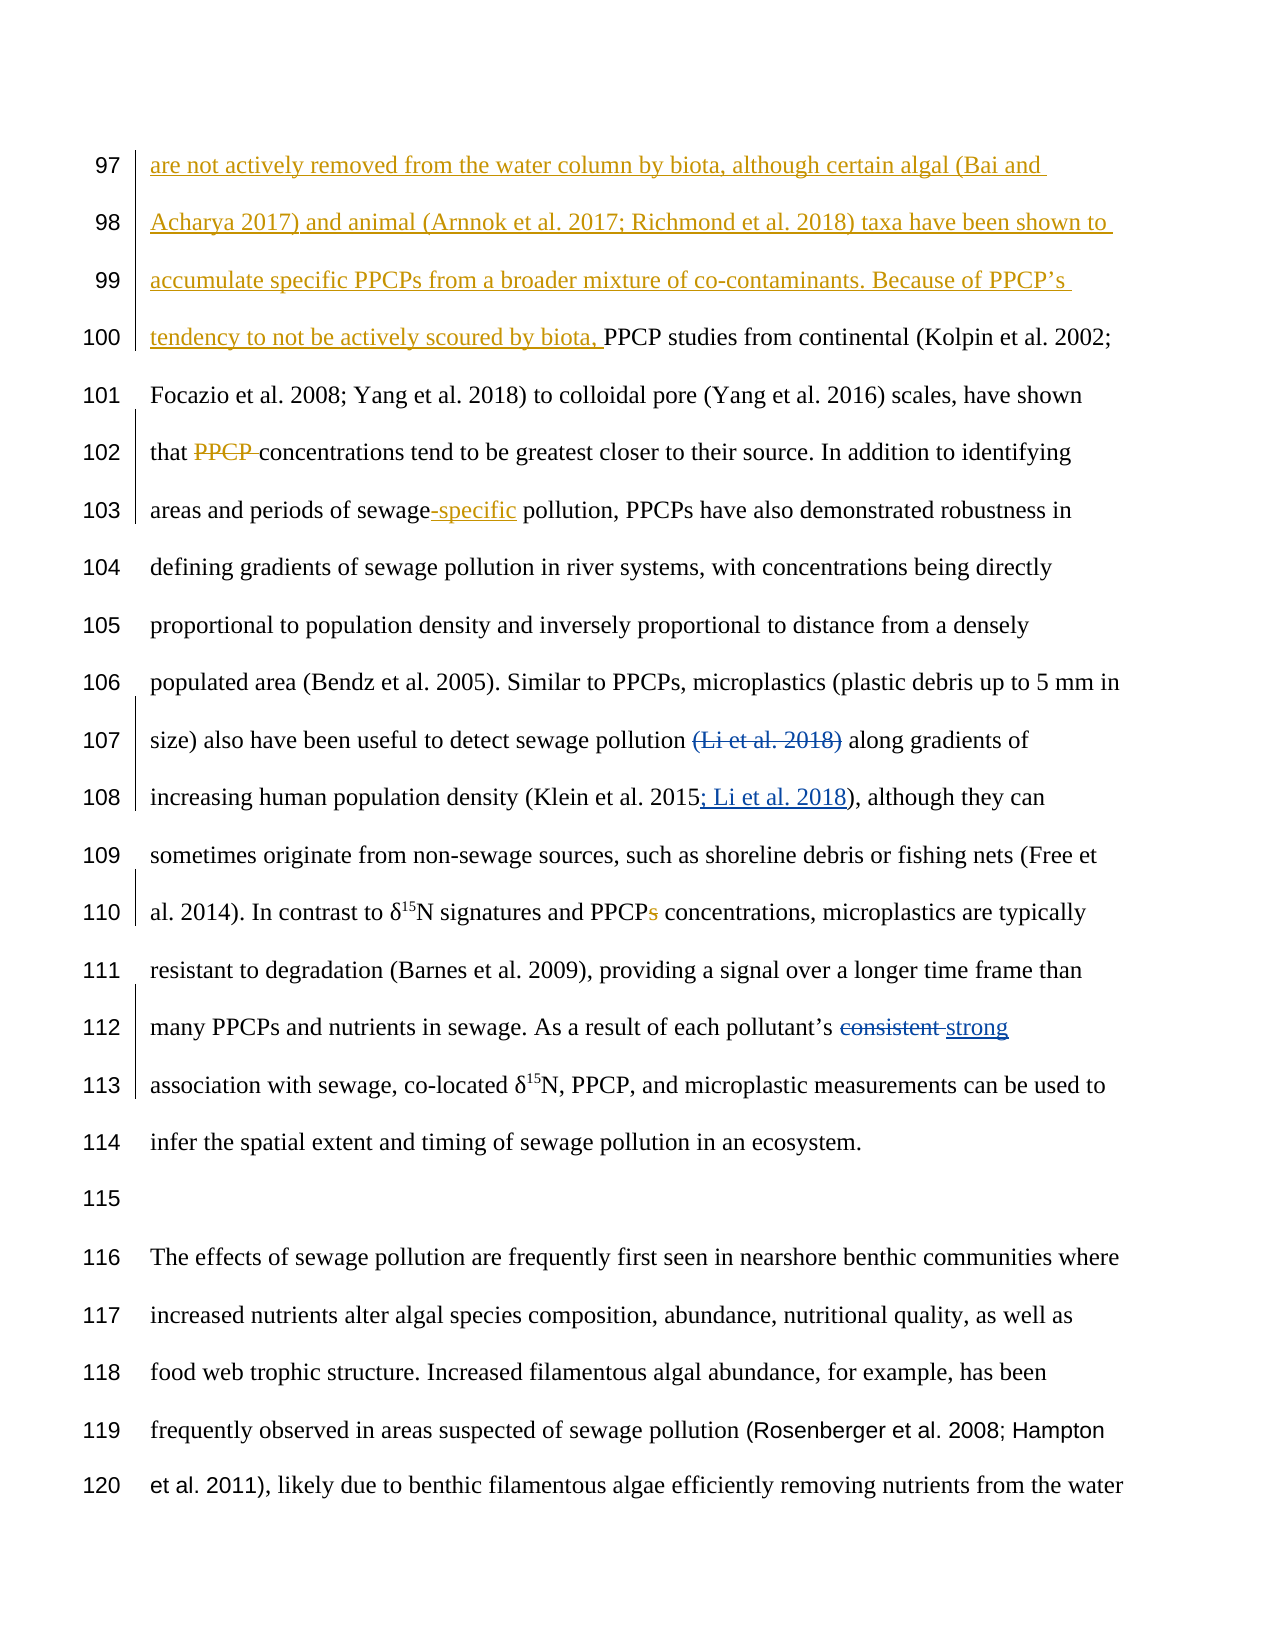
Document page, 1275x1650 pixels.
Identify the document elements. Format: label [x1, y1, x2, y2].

text [150, 150, 1125, 1156]
text [150, 1242, 1125, 1499]
